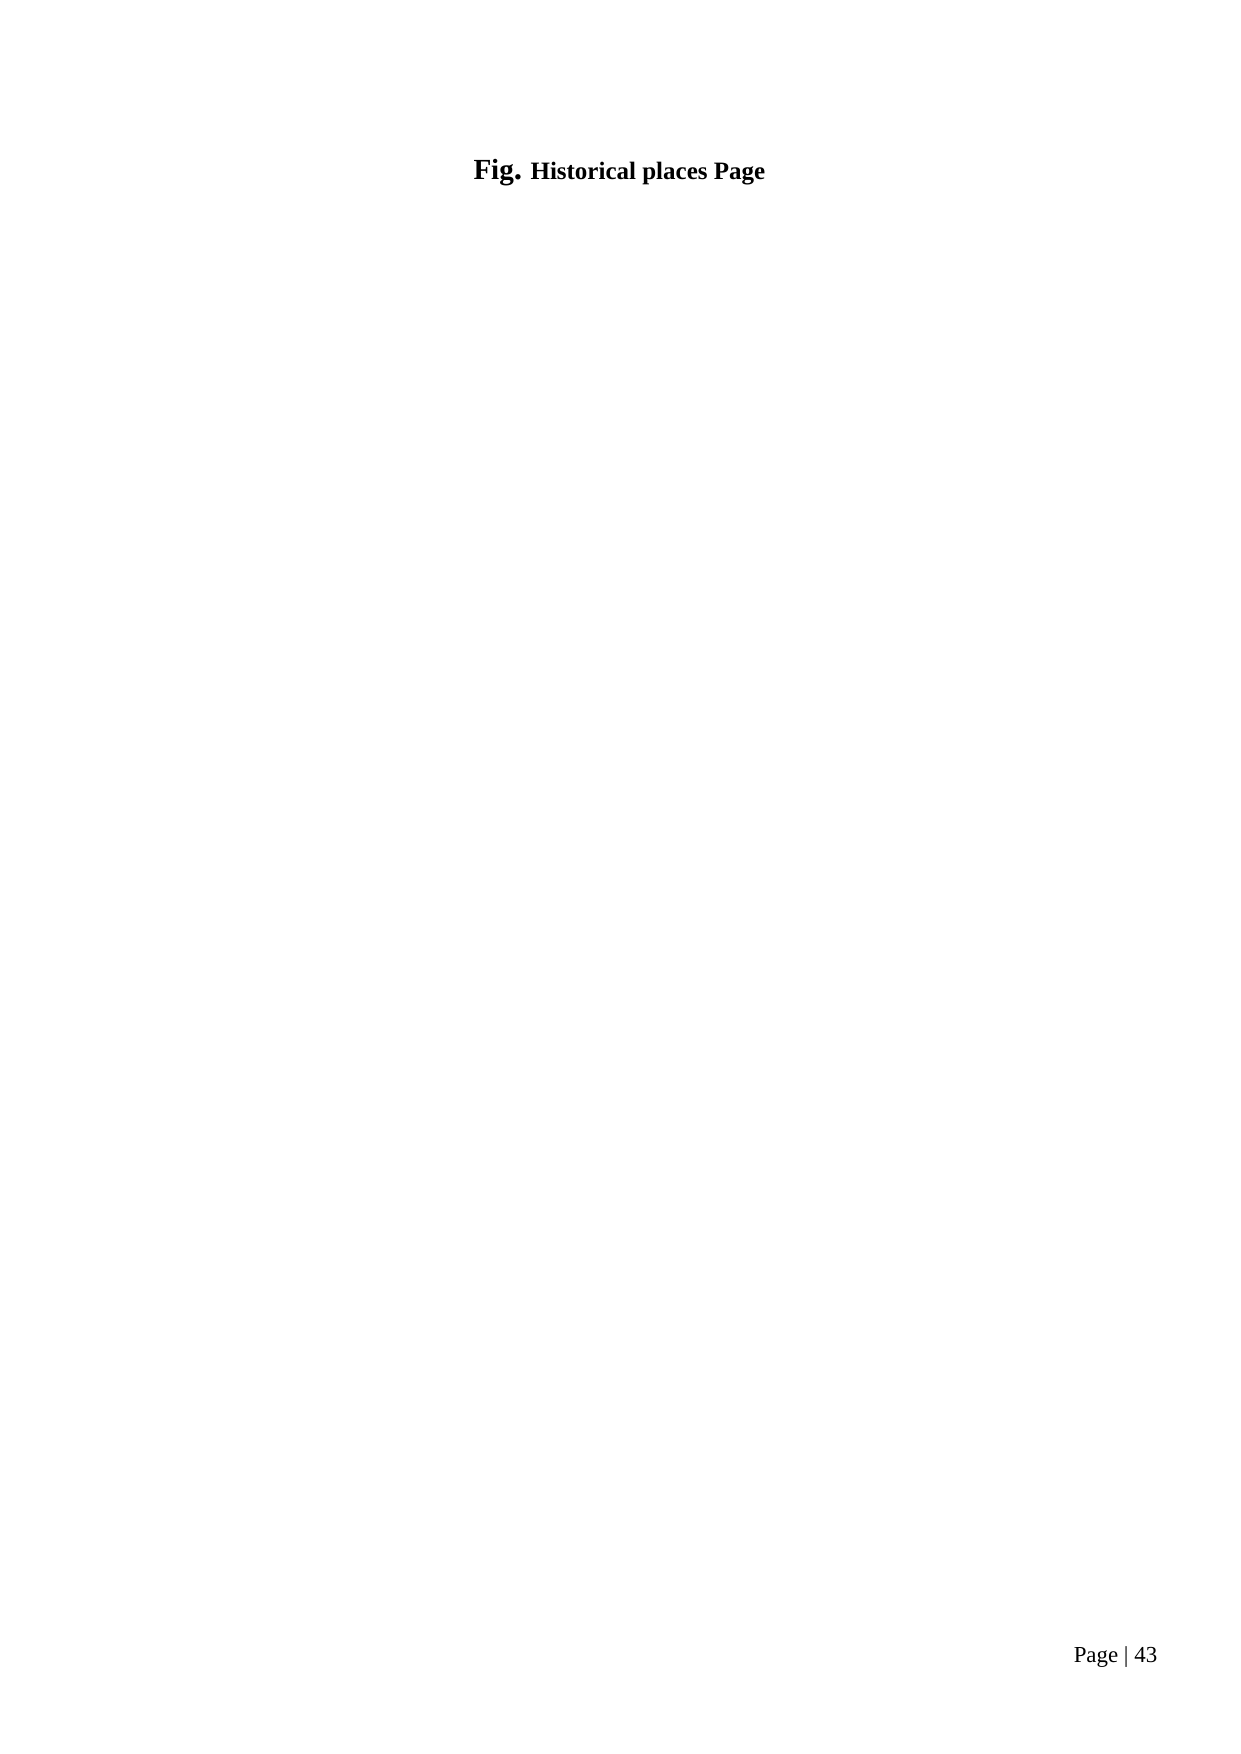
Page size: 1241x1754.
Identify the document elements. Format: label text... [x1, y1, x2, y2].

text Fig. Historical places Page [89, 148, 1157, 186]
